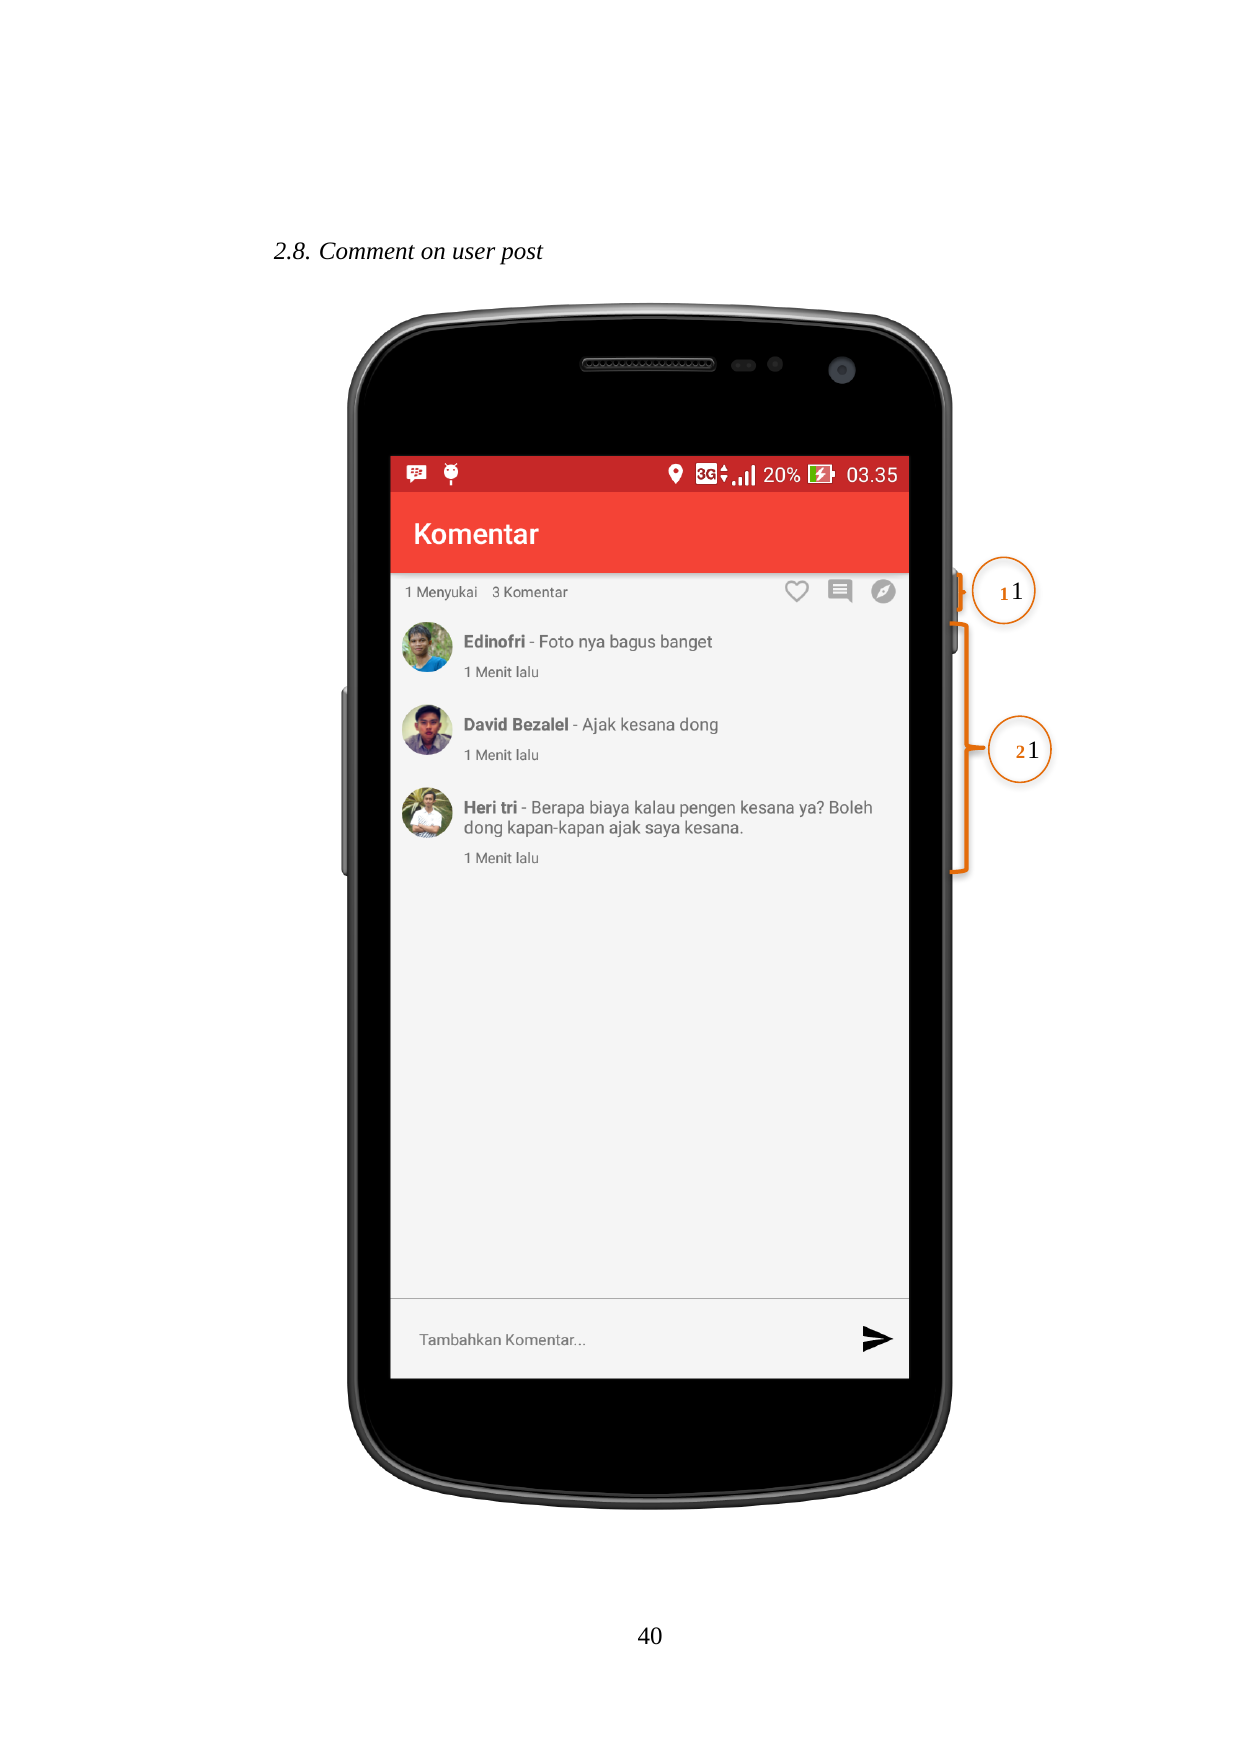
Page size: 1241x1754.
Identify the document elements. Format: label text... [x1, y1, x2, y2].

list Comment on user post [274, 236, 1063, 265]
picture [341, 302, 958, 1510]
